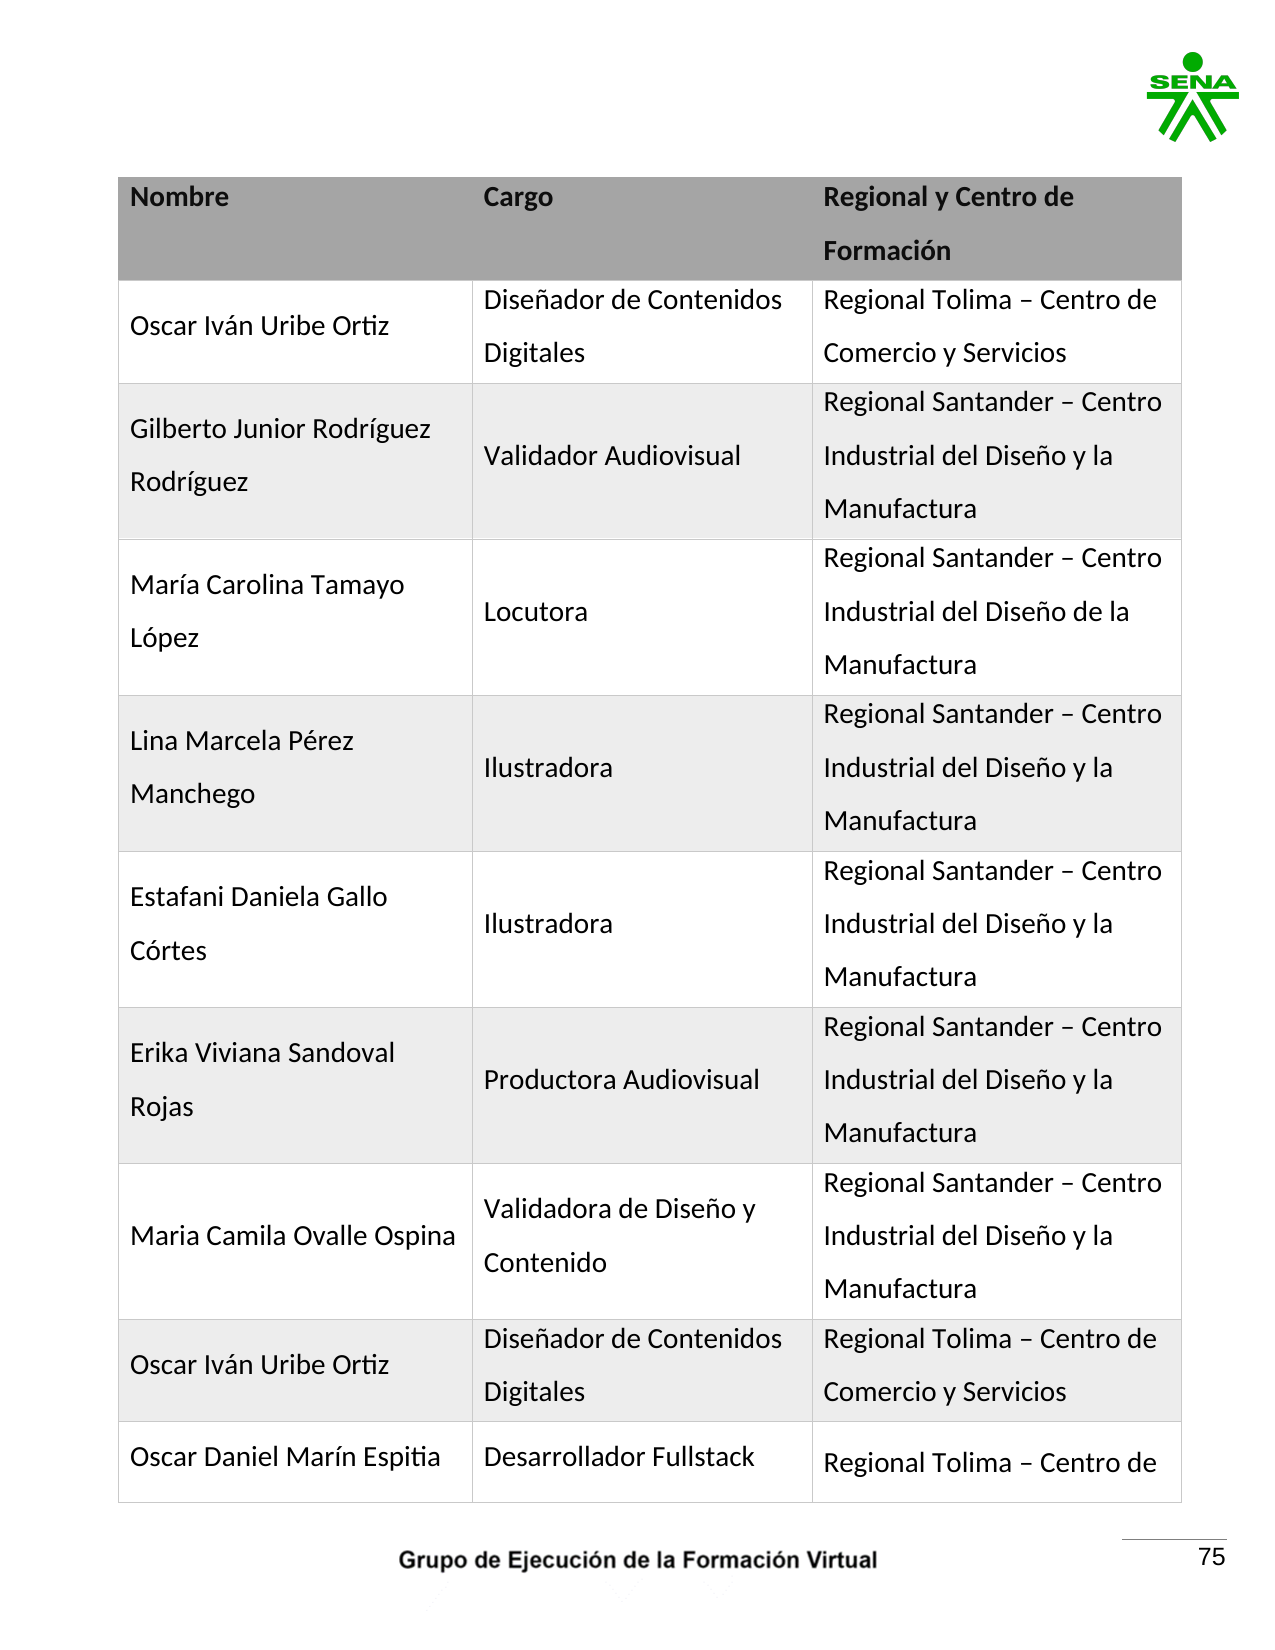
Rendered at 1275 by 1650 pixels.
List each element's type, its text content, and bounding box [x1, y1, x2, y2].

table_cell Regional Santander – Centro Industrial del Diseño y la Manufactura [813, 696, 1181, 851]
table_cell Validadora de Diseño y Contenido [473, 1164, 812, 1319]
table_cell Regional Santander – Centro Industrial del Diseño y la Manufactura [813, 384, 1181, 538]
table_header Nombre [119, 178, 472, 280]
table_cell Estafani Daniela Gallo Córtes [119, 852, 472, 1007]
table_cell Validador Audiovisual [473, 384, 812, 538]
table_cell Oscar Iván Uribe Ortiz [119, 1320, 472, 1421]
table_cell Oscar Daniel Marín Espitia [119, 1422, 472, 1502]
table_cell Regional Tolima – Centro de Comercio y Servicios [813, 1320, 1181, 1421]
picture [0, 1500, 1275, 1611]
table_cell Regional Santander – Centro Industrial del Diseño y la Manufactura [813, 1008, 1181, 1163]
table_header Regional y Centro de Formación [813, 178, 1181, 280]
table_cell Gilberto Junior Rodríguez Rodríguez [119, 384, 472, 538]
table_cell Desarrollador Fullstack [473, 1422, 812, 1502]
table_cell Ilustradora [473, 696, 812, 851]
table_cell Diseñador de Contenidos Digitales [473, 281, 812, 382]
table_cell María Carolina Tamayo López [119, 540, 472, 694]
picture [1146, 52, 1239, 142]
table_cell Erika Viviana Sandoval Rojas [119, 1008, 472, 1163]
table_cell Regional Santander – Centro Industrial del Diseño y la Manufactura [813, 1164, 1181, 1319]
table_cell Regional Tolima – Centro de Comercio y Servicios [813, 281, 1181, 382]
table_cell Ilustradora [473, 852, 812, 1007]
table_cell Oscar Iván Uribe Ortiz [119, 281, 472, 382]
table_cell Regional Tolima – Centro de Comercio y Servicios [813, 1422, 1181, 1502]
table_cell Regional Santander – Centro Industrial del Diseño de la Manufactura [813, 540, 1181, 694]
table_cell Diseñador de Contenidos Digitales [473, 1320, 812, 1421]
table_header Cargo [473, 178, 812, 280]
table_cell Productora Audiovisual [473, 1008, 812, 1163]
table_cell Lina Marcela Pérez Manchego [119, 696, 472, 851]
table_cell Locutora [473, 540, 812, 694]
table_cell Maria Camila Ovalle Ospina [119, 1164, 472, 1319]
table_cell Regional Santander – Centro Industrial del Diseño y la Manufactura [813, 852, 1181, 1007]
